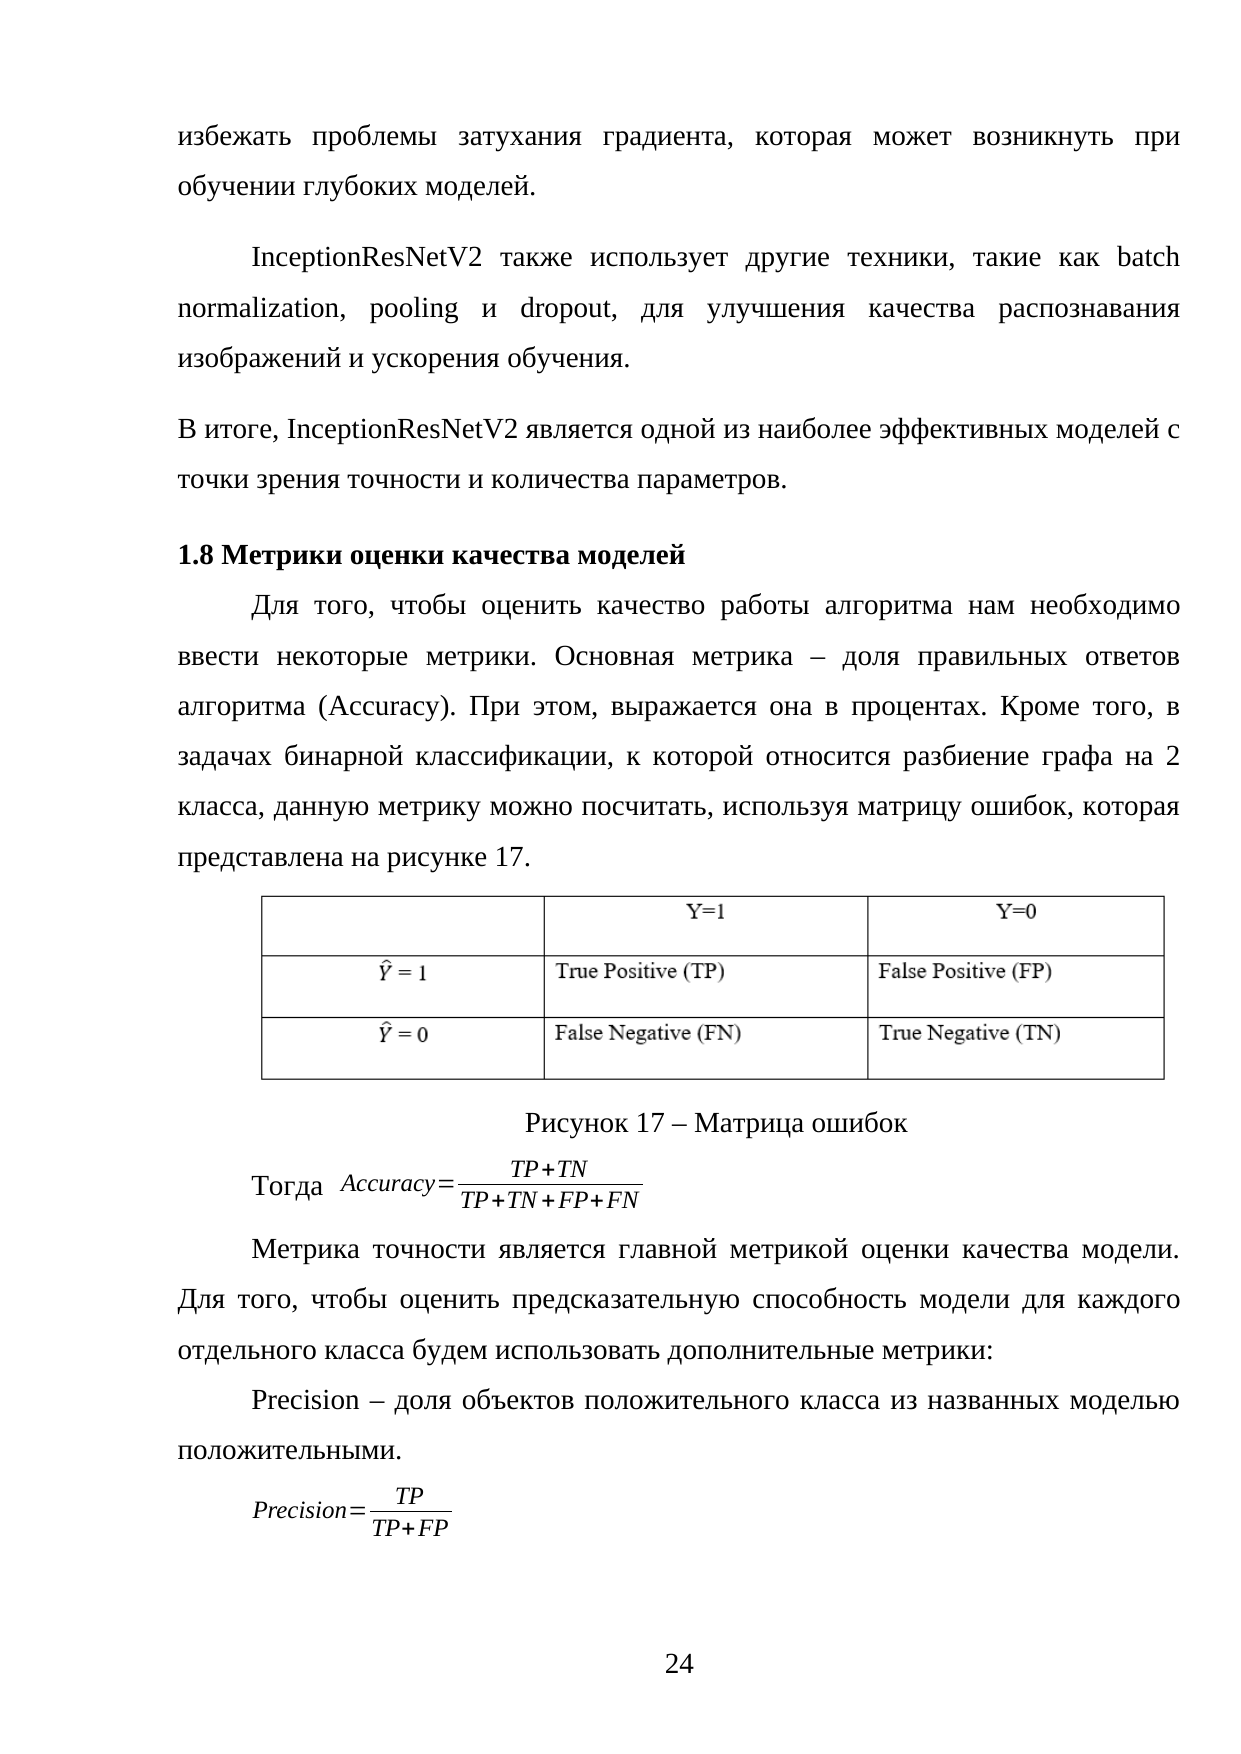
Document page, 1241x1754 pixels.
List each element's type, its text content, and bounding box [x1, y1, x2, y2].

picture [251, 889, 1175, 1089]
text Рисунок 17 – Матрица ошибок [177, 1105, 1181, 1139]
text Precision – доля объектов положительного класса из названных моделью положительными. [177, 1382, 1181, 1466]
text InceptionResNetV2 также использует другие техники, такие как batch normalization, pooling и dropout, для улучшения качества распознавания изображений и ускорения обучения. [177, 239, 1181, 374]
subtitle 1.8 Метрики оценки качества моделей [177, 537, 1181, 571]
text В итоге, InceptionResNetV2 является одной из наиболее эффективных моделей с точки зрения точности и количества параметров. [177, 411, 1181, 495]
text Тогда [177, 1156, 1181, 1214]
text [177, 118, 1181, 202]
text Метрика точности является главной метрикой оценки качества модели. Для того, чтобы оценить предсказательную способность модели для каждого отдельного класса будем использовать дополнительные метрики: [177, 1231, 1181, 1365]
text Для того, чтобы оценить качество работы алгоритма нам необходимо ввести некоторые метрики. Основная метрика – доля правильных ответов алгоритма (Accuracy). При этом, выражается она в процентах. Кроме того, в задачах бинарной классификации, к которой относится разбиение графа на 2 класса, данную метрику можно посчитать, используя матрицу ошибок, которая представлена на рисунке 17. [177, 587, 1181, 872]
